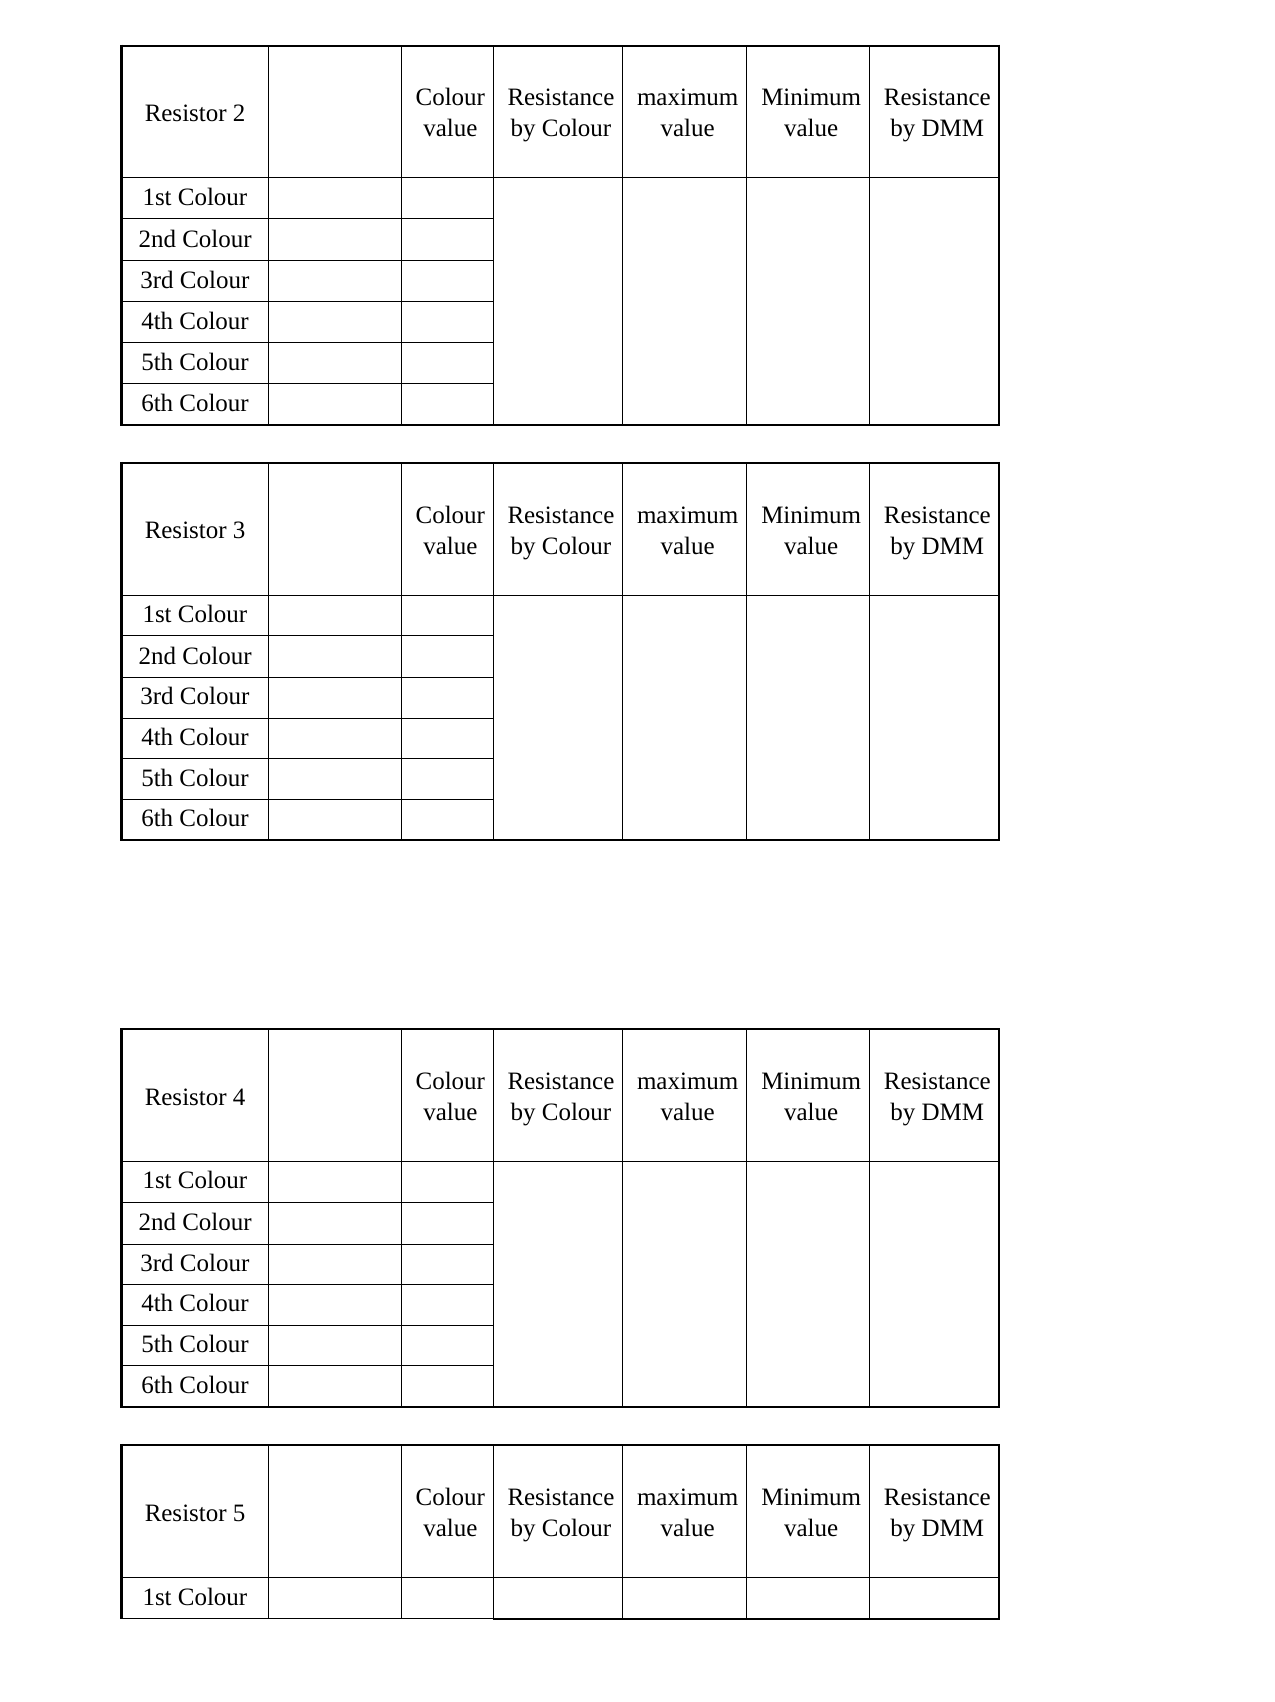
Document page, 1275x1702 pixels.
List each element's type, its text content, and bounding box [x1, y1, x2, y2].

table_header Colour value [402, 1030, 493, 1161]
table_cell [402, 1162, 493, 1202]
table_header [269, 1030, 401, 1161]
table_cell 2nd Colour [123, 636, 268, 677]
table_cell 5th Colour [123, 759, 268, 799]
table_cell [402, 759, 493, 799]
table_cell [494, 178, 622, 424]
table_header Resistor 3 [123, 464, 268, 594]
table_cell [269, 219, 401, 260]
table_cell [623, 1578, 746, 1618]
table_header maximum value [623, 1446, 746, 1577]
table_header maximum value [623, 464, 746, 594]
table_cell 1st Colour [123, 1578, 268, 1618]
table_cell [269, 759, 401, 799]
table_cell 5th Colour [123, 1326, 268, 1365]
table_cell [623, 178, 746, 424]
table_cell [402, 178, 493, 218]
table_header Resistance by Colour [494, 1446, 622, 1577]
table_cell [402, 219, 493, 260]
table_header Colour value [402, 464, 493, 594]
table_cell 1st Colour [123, 178, 268, 218]
table_cell 5th Colour [123, 343, 268, 383]
table_cell [269, 800, 401, 839]
table_cell [402, 1326, 493, 1365]
table_header Resistance by DMM [870, 464, 998, 594]
table_cell 6th Colour [123, 800, 268, 839]
table_header Resistance by Colour [494, 47, 622, 177]
table_header Resistor 2 [123, 47, 268, 177]
table_cell [870, 596, 998, 839]
table_header Minimum value [747, 464, 869, 594]
table_header [269, 1446, 401, 1577]
table_header Colour value [402, 47, 493, 177]
table_header Resistance by DMM [870, 47, 998, 177]
table_cell [269, 1162, 401, 1202]
table_cell 2nd Colour [123, 1203, 268, 1243]
table_cell [402, 1203, 493, 1243]
table_cell [747, 596, 869, 839]
table_cell 3rd Colour [123, 678, 268, 717]
table_cell [269, 261, 401, 301]
table_cell [623, 1162, 746, 1406]
table_cell [402, 636, 493, 677]
table_cell [870, 1162, 998, 1406]
table_cell [870, 1578, 998, 1618]
table_header Resistor 5 [123, 1446, 268, 1577]
table_cell [269, 302, 401, 342]
table_header maximum value [623, 47, 746, 177]
table_cell [747, 178, 869, 424]
table_cell [402, 1285, 493, 1325]
table_cell [402, 343, 493, 383]
table_cell [269, 719, 401, 758]
table_cell [269, 1366, 401, 1406]
table_cell [269, 1578, 401, 1618]
table_cell [269, 1203, 401, 1243]
table_cell [623, 596, 746, 839]
table_cell [402, 261, 493, 301]
table_cell 3rd Colour [123, 1245, 268, 1284]
table_cell [402, 596, 493, 635]
table_cell 4th Colour [123, 302, 268, 342]
table_cell [269, 1245, 401, 1284]
table_cell [494, 1162, 622, 1406]
table_header Resistor 4 [123, 1030, 268, 1161]
table_header Minimum value [747, 1446, 869, 1577]
table_header Resistance by Colour [494, 464, 622, 594]
table_cell 6th Colour [123, 1366, 268, 1406]
table_cell [402, 1366, 493, 1406]
table_cell [269, 1285, 401, 1325]
table_cell [494, 596, 622, 839]
table_header Colour value [402, 1446, 493, 1577]
table_cell [402, 302, 493, 342]
table_cell 3rd Colour [123, 261, 268, 301]
table_cell [269, 343, 401, 383]
table_header Minimum value [747, 47, 869, 177]
table_cell 1st Colour [123, 596, 268, 635]
table_header [269, 464, 401, 594]
table_cell 2nd Colour [123, 219, 268, 260]
table_cell [269, 178, 401, 218]
table_cell [870, 178, 998, 424]
table_cell [402, 678, 493, 717]
table_cell [269, 1326, 401, 1365]
table_cell [402, 1245, 493, 1284]
table_cell [402, 384, 493, 424]
table_cell [747, 1162, 869, 1406]
table_header Resistance by DMM [870, 1446, 998, 1577]
table_cell [402, 719, 493, 758]
table_header Resistance by DMM [870, 1030, 998, 1161]
table_cell [269, 596, 401, 635]
table_cell 1st Colour [123, 1162, 268, 1202]
table_header maximum value [623, 1030, 746, 1161]
table_header Minimum value [747, 1030, 869, 1161]
table_cell [269, 636, 401, 677]
table_cell [402, 800, 493, 839]
table_cell [494, 1578, 622, 1618]
table_cell [747, 1578, 869, 1618]
table_header [269, 47, 401, 177]
table_cell [402, 1578, 493, 1618]
table_cell [269, 678, 401, 717]
table_cell [269, 384, 401, 424]
table_cell 4th Colour [123, 719, 268, 758]
table_cell 4th Colour [123, 1285, 268, 1325]
table_cell 6th Colour [123, 384, 268, 424]
table_header Resistance by Colour [494, 1030, 622, 1161]
